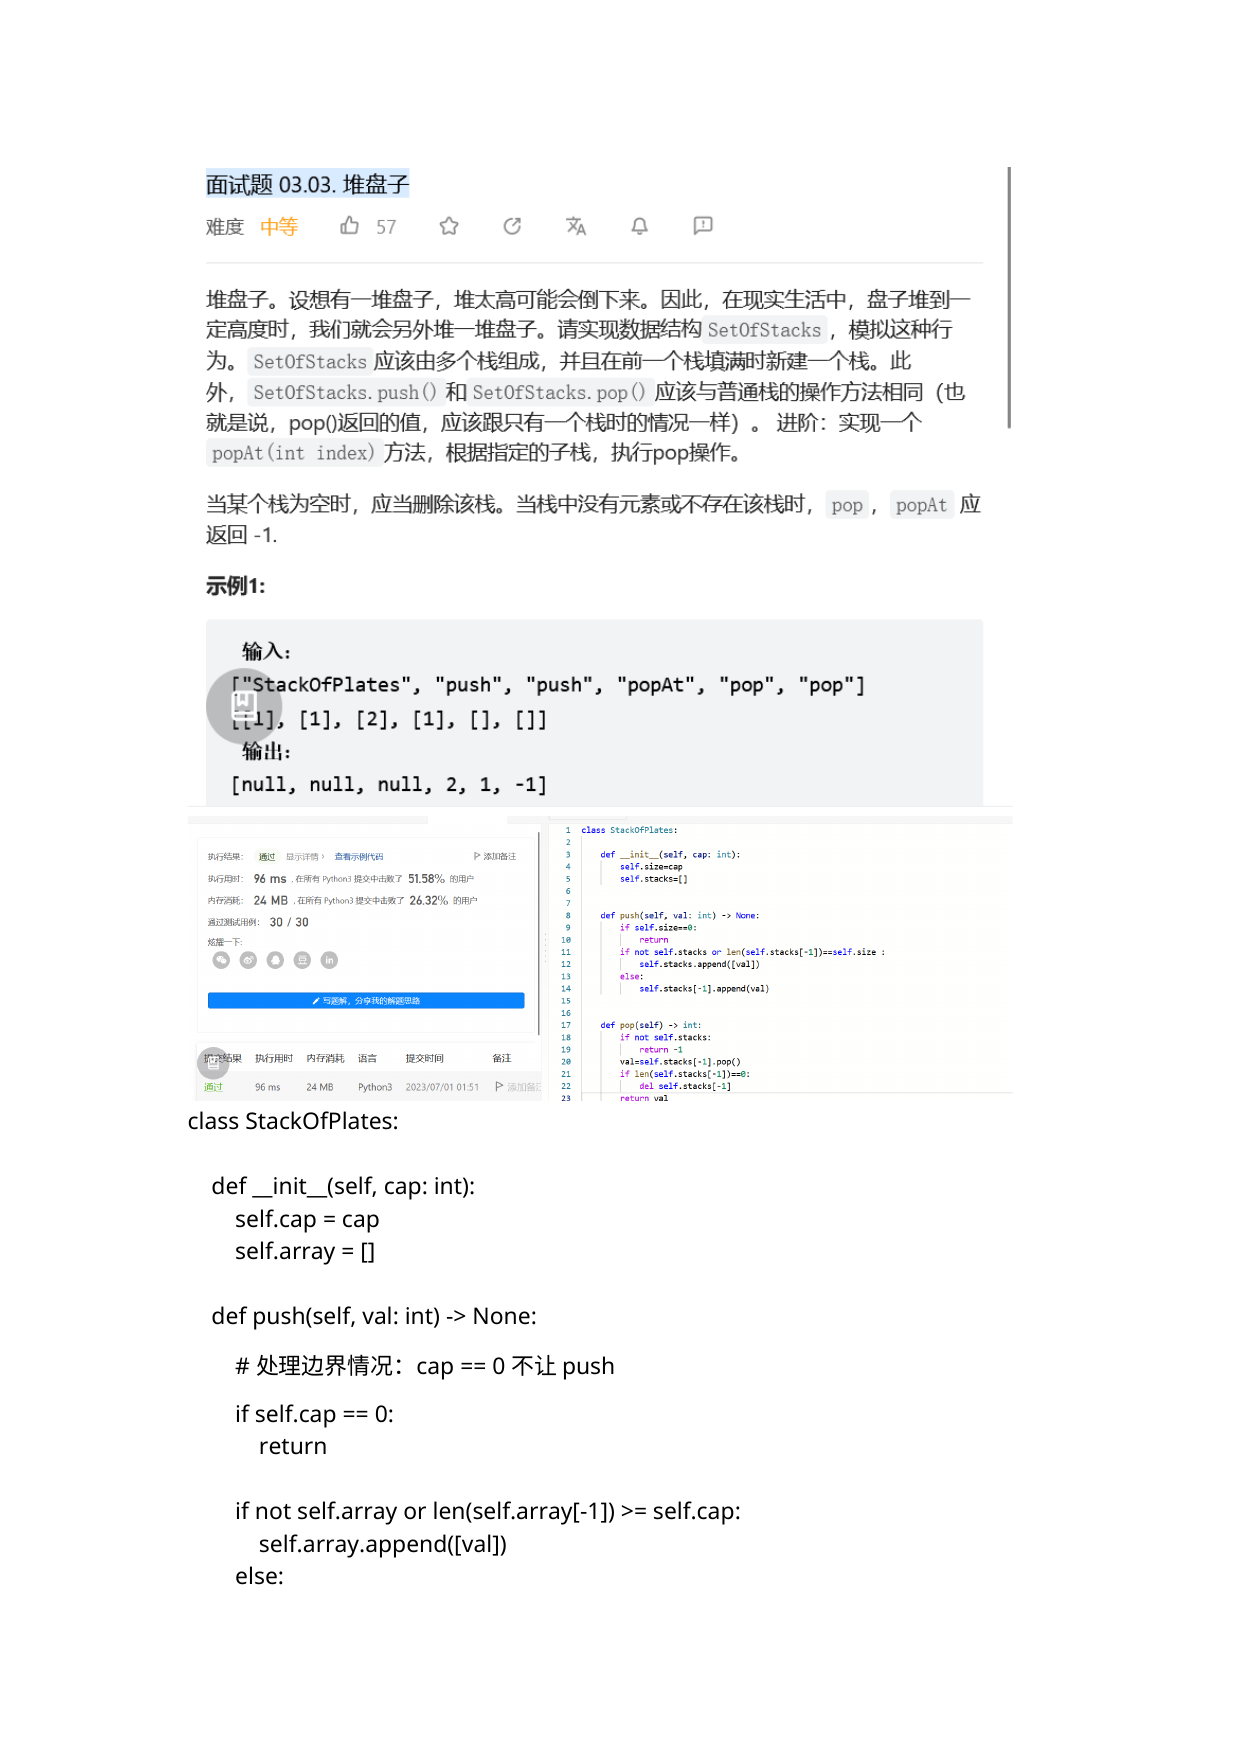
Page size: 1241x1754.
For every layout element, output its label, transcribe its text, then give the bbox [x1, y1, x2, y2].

text if not self.array or len(self.array[-1]) >= self.cap: [187, 1494, 1053, 1527]
picture [187, 167, 1013, 807]
text return [187, 1429, 1053, 1462]
text def push(self, val: int) -> None: [187, 1299, 1053, 1332]
text else: [187, 1559, 1053, 1592]
text self.array.append([val]) [187, 1527, 1053, 1559]
text # 处理边界情况：cap == 0 不让push [187, 1332, 1053, 1397]
text self.cap = cap [187, 1202, 1053, 1234]
text def __init__(self, cap: int): [187, 1169, 1053, 1202]
text self.array = [] [187, 1234, 1053, 1267]
text class StackOfPlates: [187, 1104, 1053, 1137]
picture [187, 816, 1013, 1101]
text if self.cap == 0: [187, 1397, 1053, 1429]
